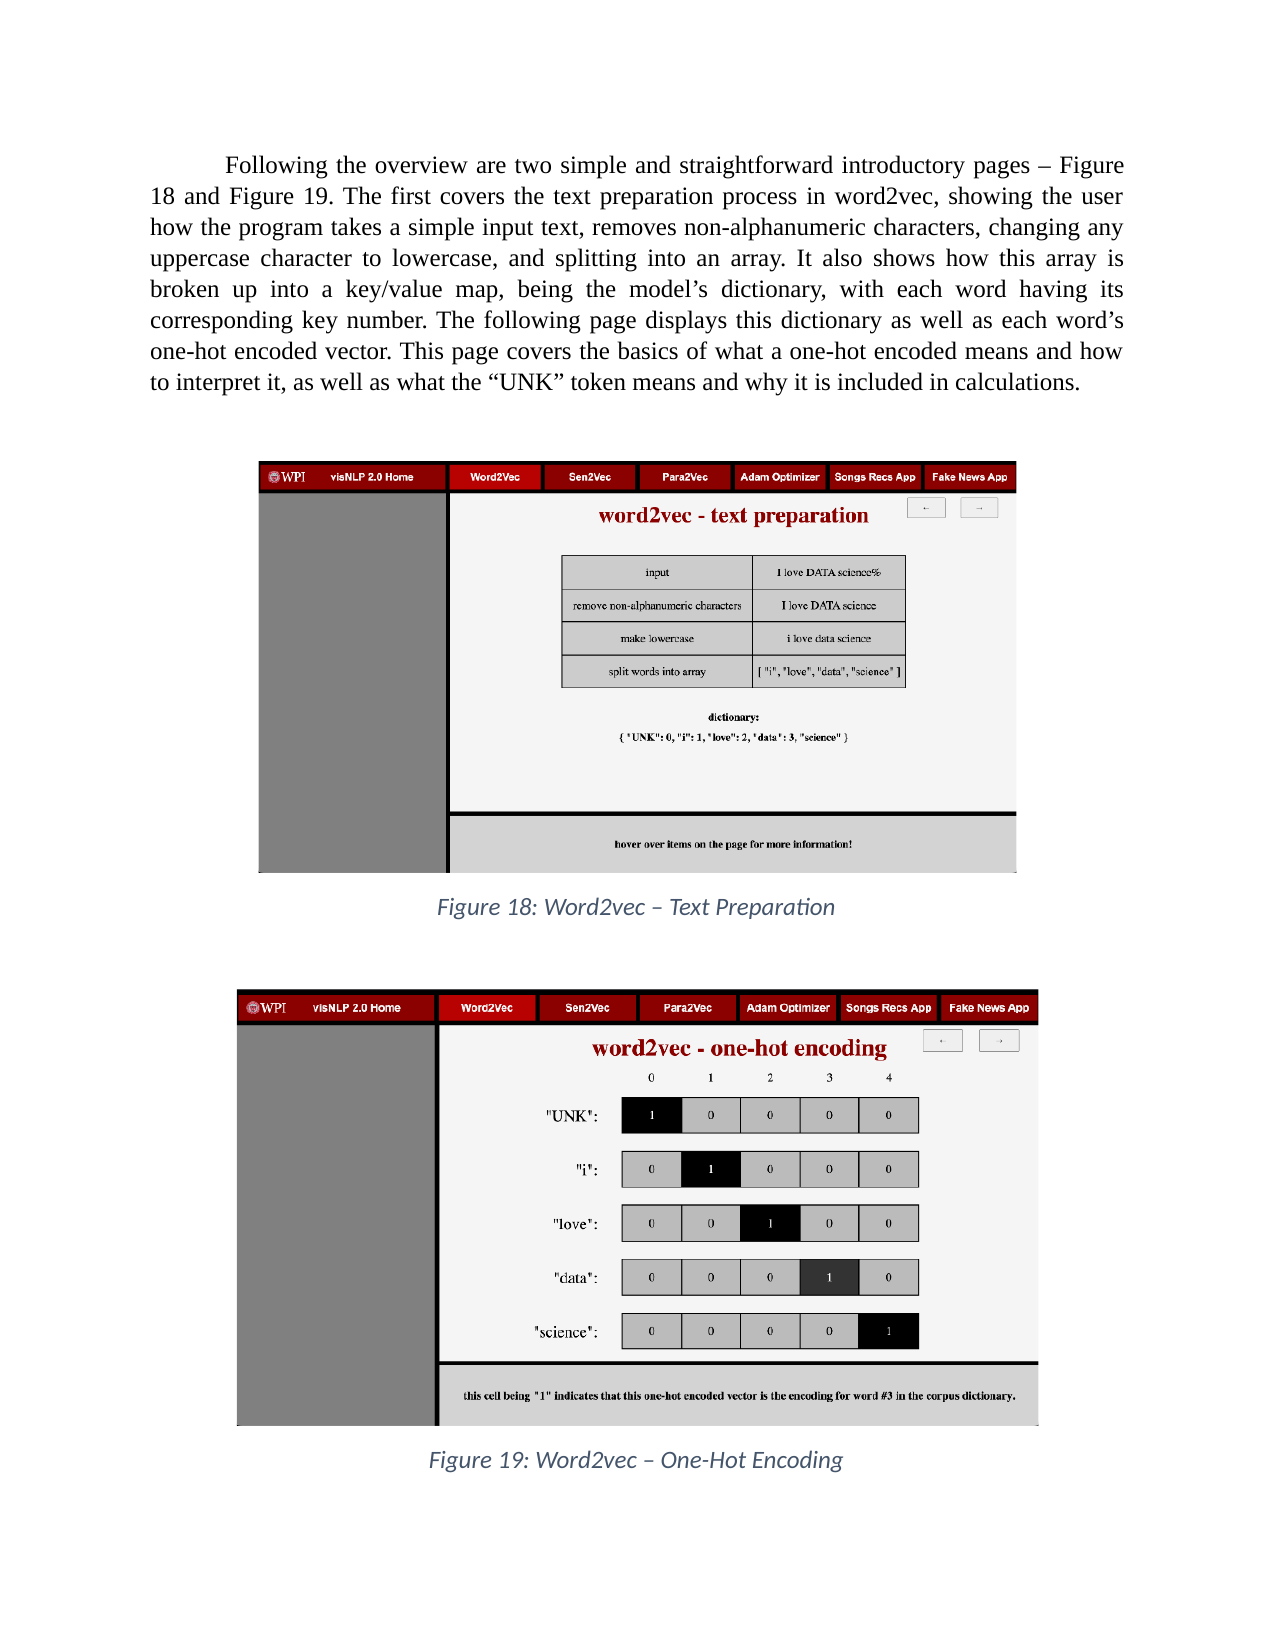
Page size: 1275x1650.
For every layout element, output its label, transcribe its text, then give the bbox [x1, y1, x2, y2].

picture [258, 461, 1017, 873]
text Figure 18: Word2vec – Text Preparation [150, 891, 1125, 922]
text Figure 19: Word2vec – One-Hot Encoding [150, 1444, 1125, 1475]
text Following the overview are two simple and straightforward introductory pages – Figure 18 and Figure 19. The first covers the text preparation process in word2vec, showing the user how the program takes a simple input text, removes non-alphanumeric characters, changing any uppercase character to lowercase, and splitting into an array. It also shows how this array is broken up into a key/value map, being the model’s dictionary, with each word having its corresponding key number. The following page displays this dictionary as well as each word’s one-hot encoded vector. This page covers the basics of what a one-hot encoded means and how to interpret it, as well as what the “UNK” token means and why it is included in calculations. [150, 150, 1125, 396]
picture [236, 989, 1039, 1426]
